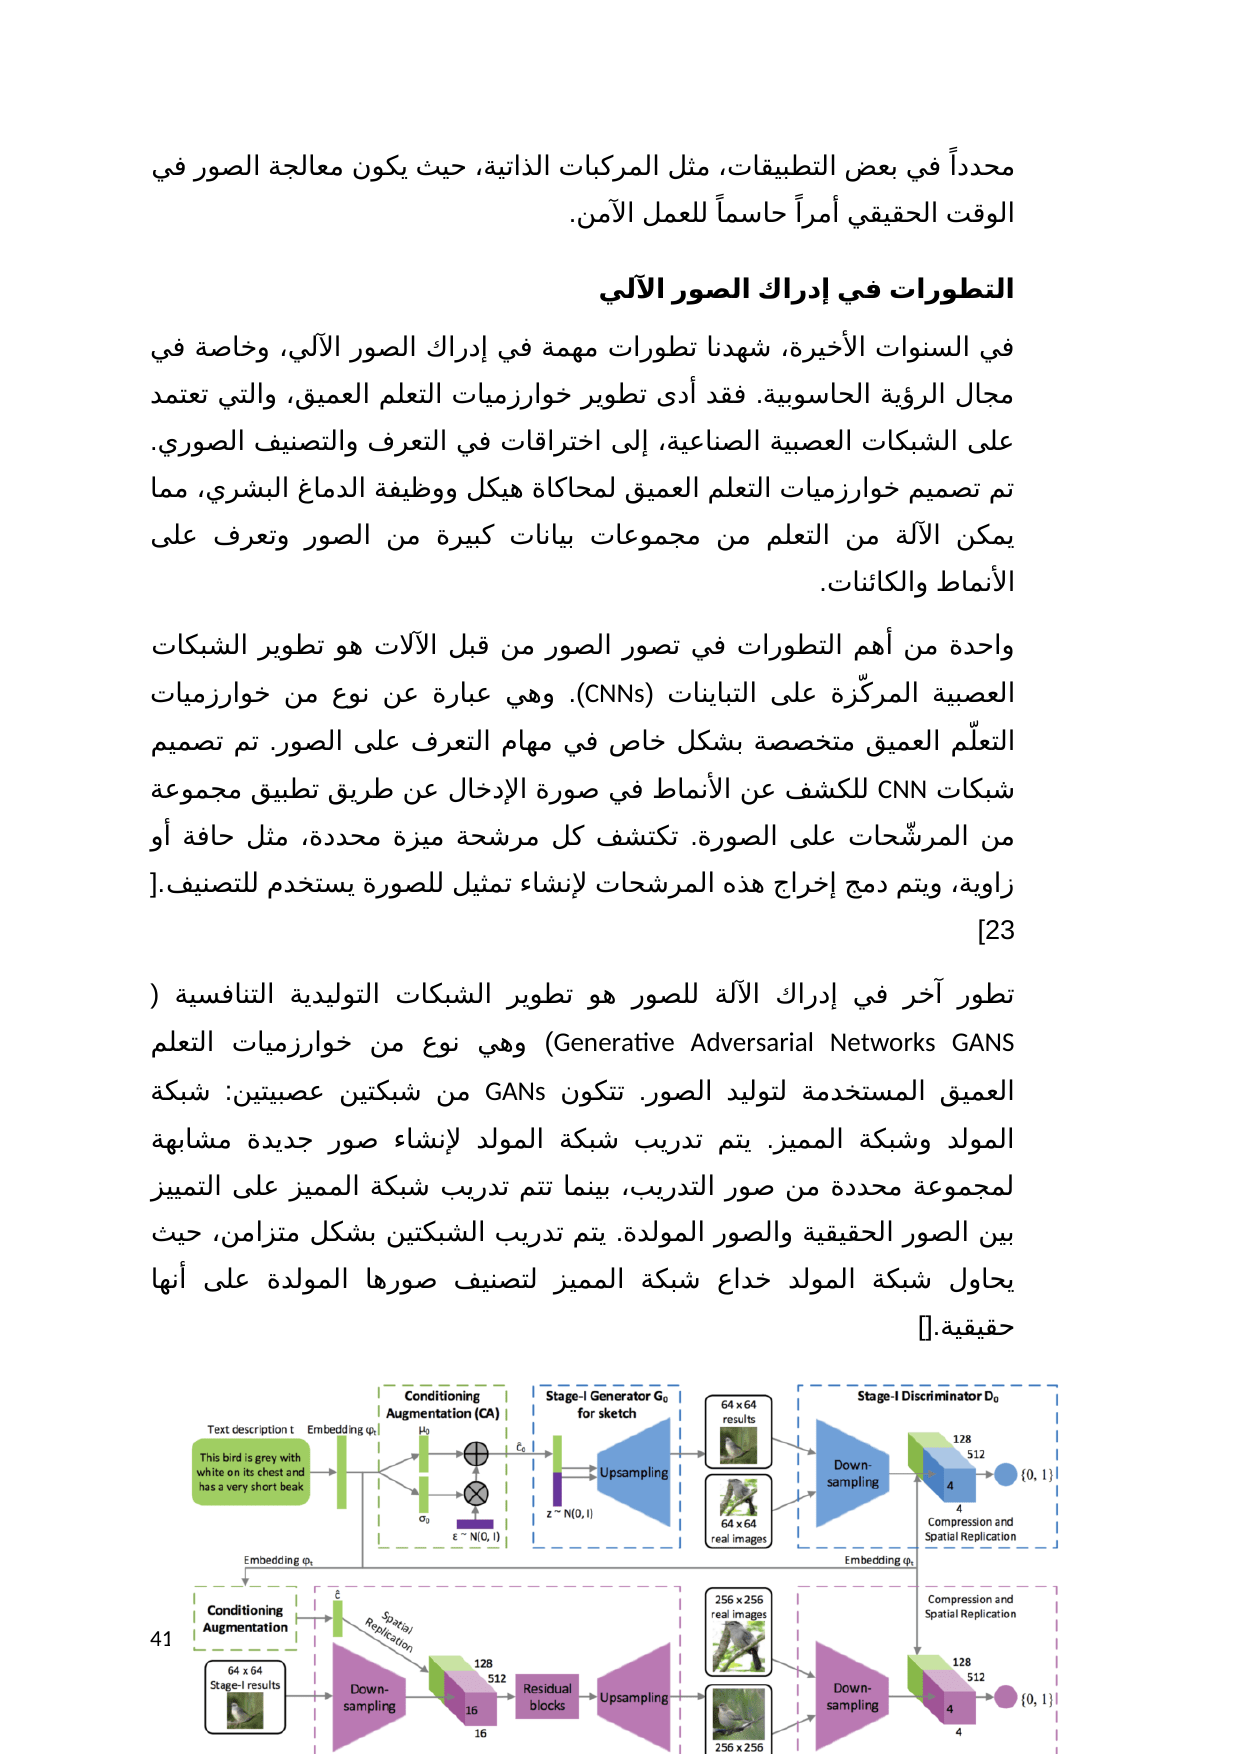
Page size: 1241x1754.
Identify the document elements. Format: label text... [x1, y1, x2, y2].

picture [170, 1375, 1074, 1754]
text واحدة من أهم التطورات في تصور الصور من قبل الآلات هو تطوير الشبكات العصبية المركّزة على التباينات (CNNs). وهي عبارة عن نوع من خوارزميات التعلّم العميق متخصصة بشكل خاص في مهام التعرف على الصور. تم تصميم شبكات CNN للكشف عن الأنماط في صورة الإدخال عن طريق تطبيق مجموعة من المرشّحات على الصورة. تكتشف كل مرشحة ميزة محددة، مثل حافة أو زاوية، ويتم دمج إخراج هذه المرشحات لإنشاء تمثيل للصورة يستخدم للتصنيف.[23] [150, 629, 1015, 945]
subtitle التطورات في إدراك الصور الآلي [150, 273, 1090, 304]
text تطور آخر في إدراك الآلة للصور هو تطوير الشبكات التوليدية التنافسية (Generative Adversarial Networks GANS) وهي نوع من خوارزميات التعلم العميق المستخدمة لتوليد الصور. تتكون GANs من شبكتين عصبيتين: شبكة المولد وشبكة المميز. يتم تدريب شبكة المولد لإنشاء صور جديدة مشابهة لمجموعة محددة من صور التدريب، بينما تتم تدريب شبكة المميز على التمييز بين الصور الحقيقية والصور المولدة. يتم تدريب الشبكتين بشكل متزامن، حيث يحاول شبكة المولد خداع شبكة المميز لتصنيف صورها المولدة على أنها حقيقية.[] [150, 978, 1015, 1341]
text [150, 150, 1015, 228]
text في السنوات الأخيرة، شهدنا تطورات مهمة في إدراك الصور الآلي، وخاصة في مجال الرؤية الحاسوبية. فقد أدى تطوير خوارزميات التعلم العميق، والتي تعتمد على الشبكات العصبية الصناعية، إلى اختراقات في التعرف والتصنيف الصوري. تم تصميم خوارزميات التعلم العميق لمحاكاة هيكل ووظيفة الدماغ البشري، مما يمكن الآلة من التعلم من مجموعات بيانات كبيرة من الصور وتعرف على الأنماط والكائنات. [150, 331, 1015, 597]
